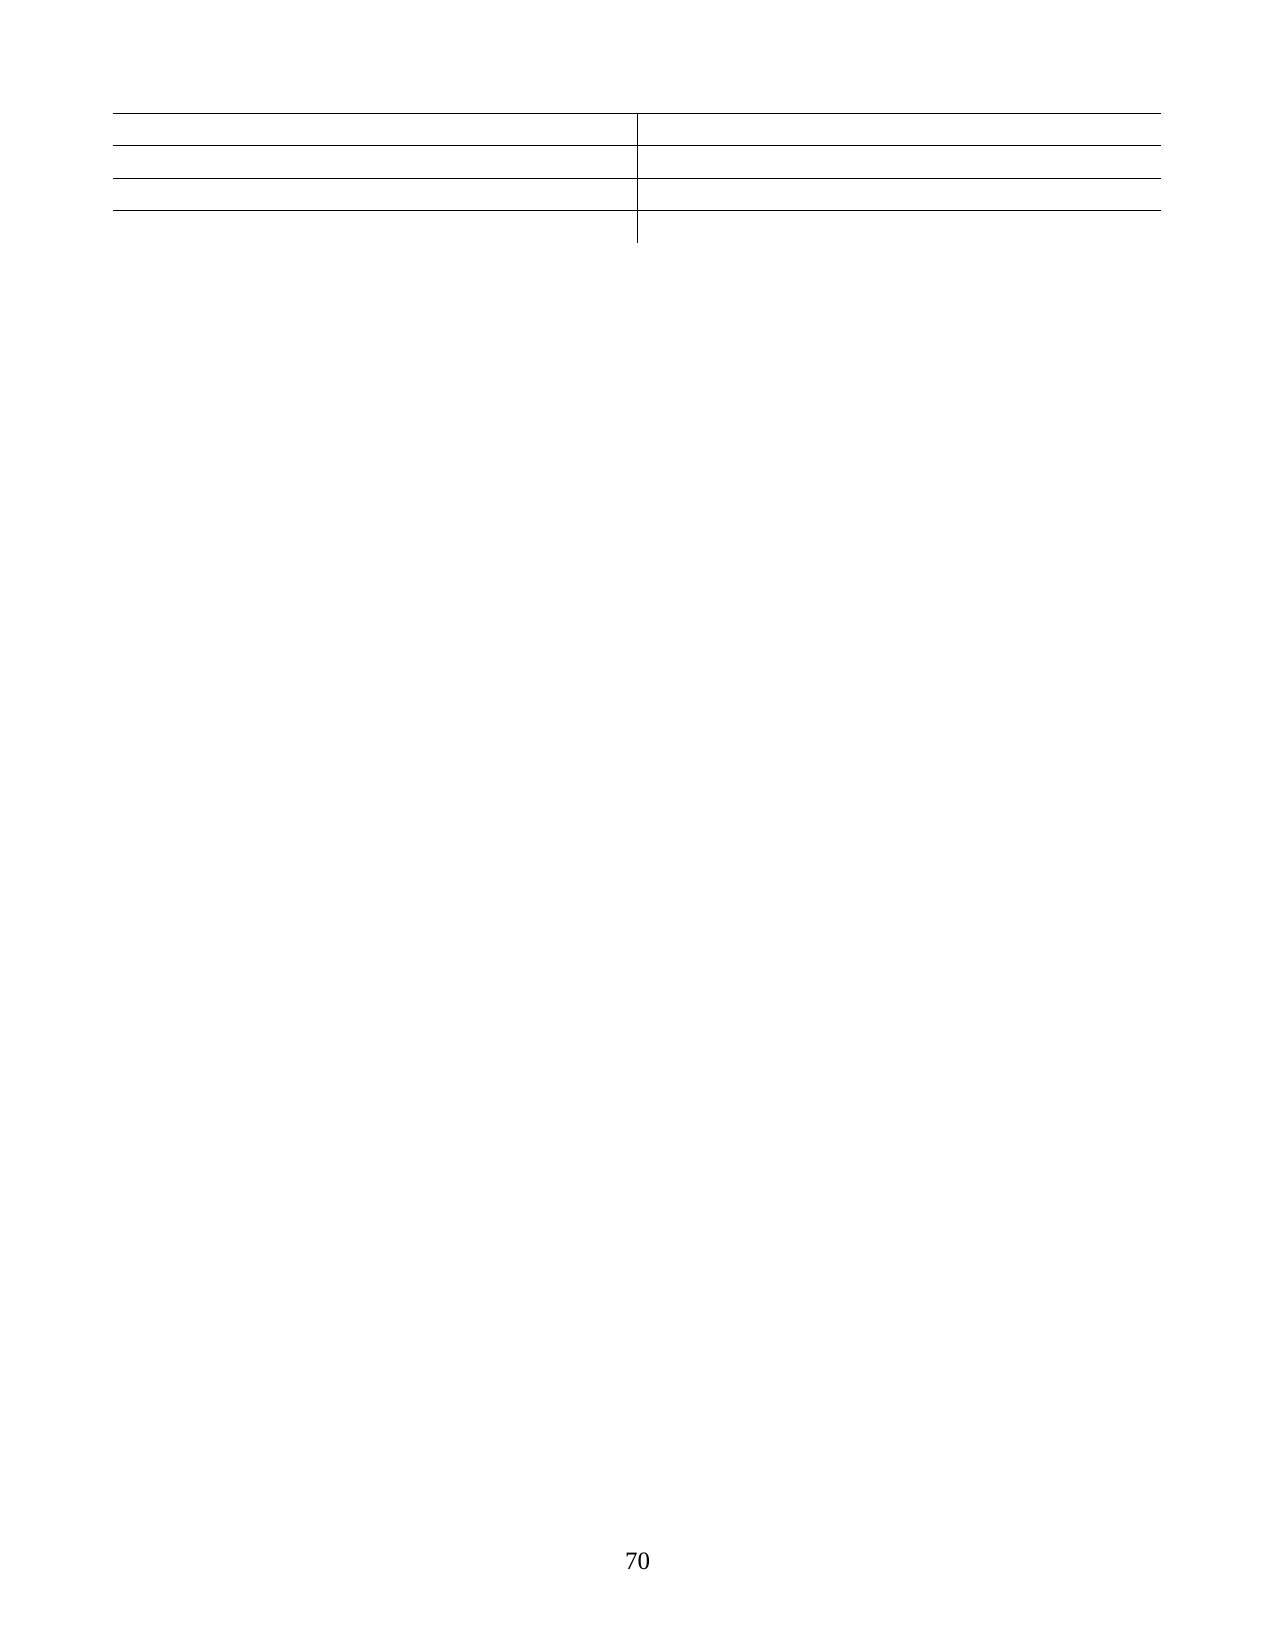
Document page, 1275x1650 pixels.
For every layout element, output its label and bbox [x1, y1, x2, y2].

table_cell [638, 146, 1161, 177]
table_cell [638, 179, 1161, 210]
table_cell [638, 211, 1161, 242]
table_cell [113, 179, 637, 210]
table_cell [638, 114, 1161, 145]
table_cell [113, 114, 637, 145]
table_cell [113, 146, 637, 177]
table_cell [113, 211, 637, 242]
